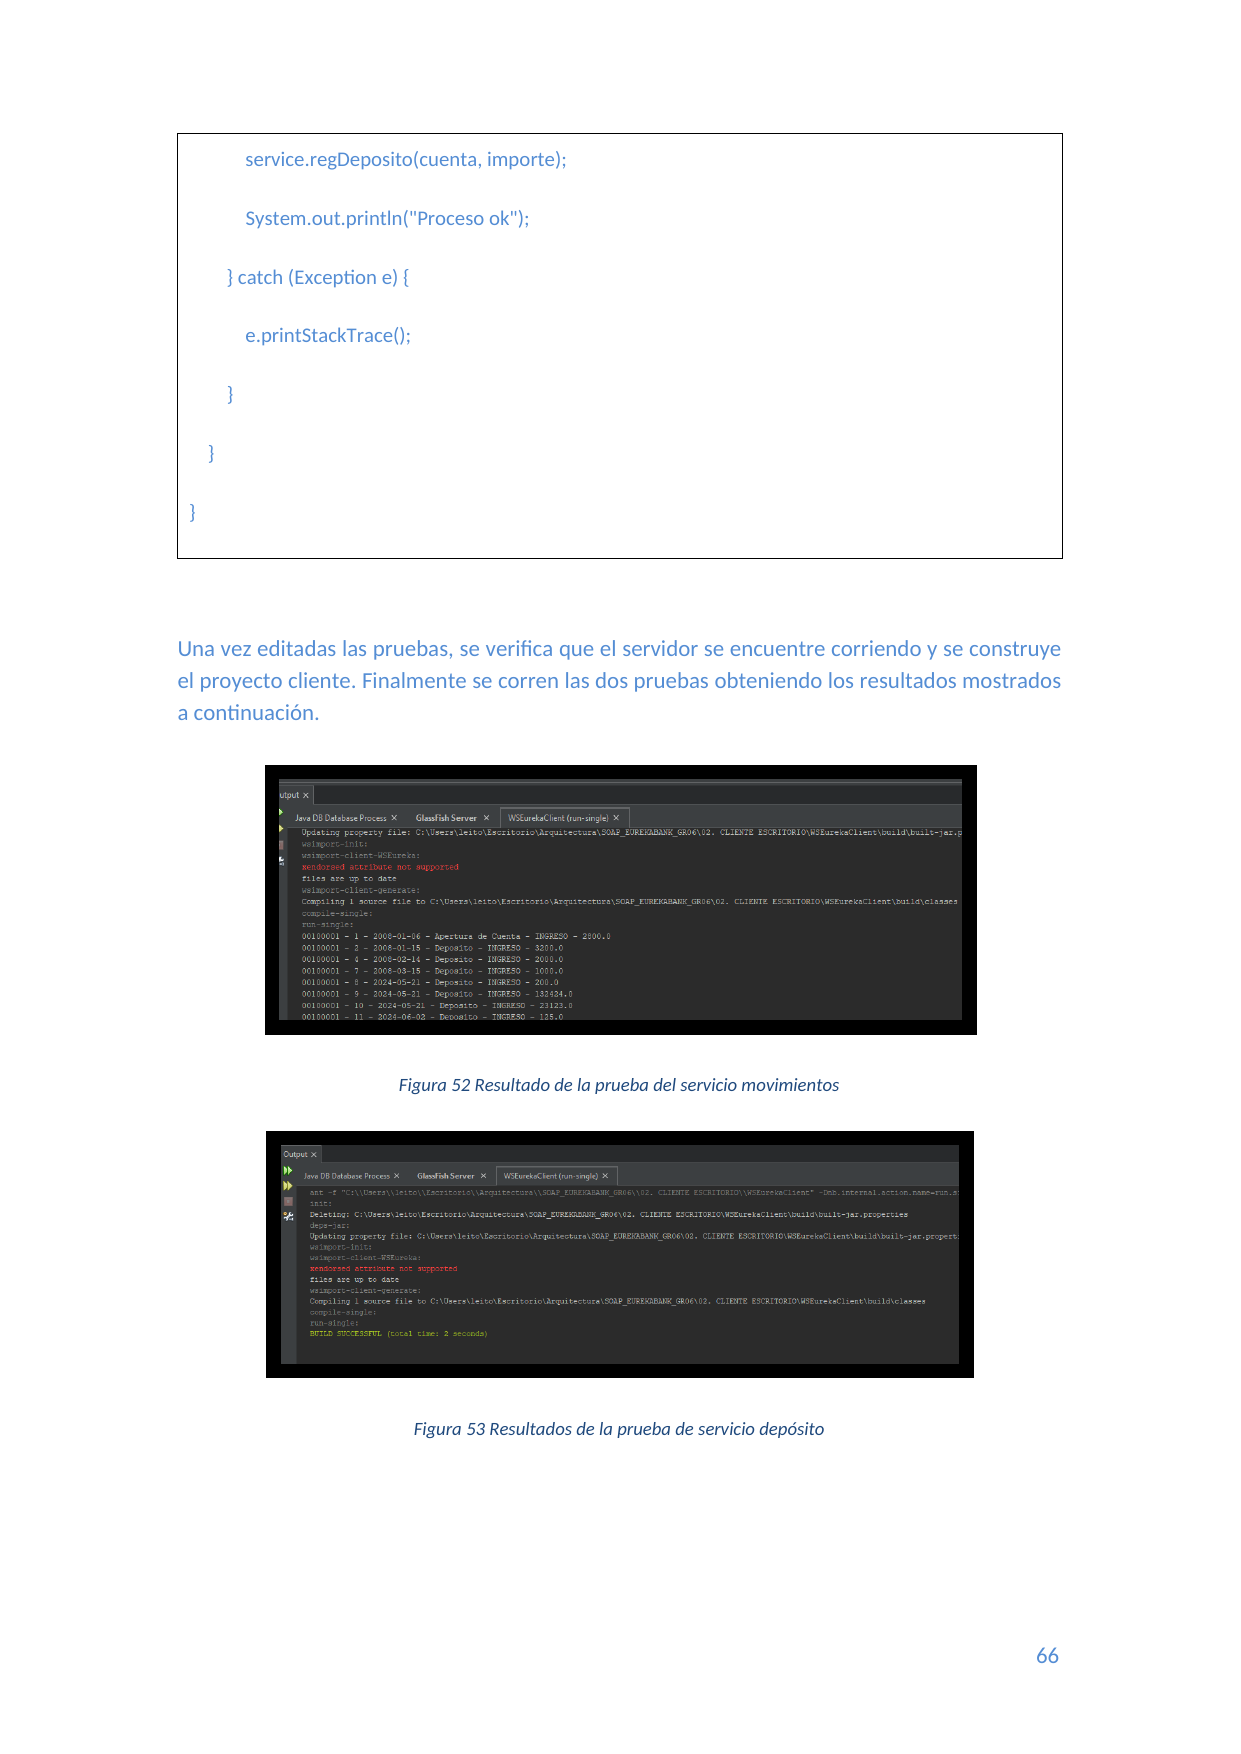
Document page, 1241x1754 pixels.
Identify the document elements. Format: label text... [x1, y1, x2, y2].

picture [281, 1145, 959, 1364]
text Figura 52 Resultado de la prueba del servicio movimientos [177, 1073, 1063, 1096]
text Figura 53 Resultados de la prueba de servicio depósito [177, 1417, 1063, 1440]
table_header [178, 134, 1062, 558]
text Una vez editadas las pruebas, se verifica que el servidor se encuentre corriendo y se construye el proyecto cliente. Finalmente se corren las dos pruebas obteniendo los resultados mostrados a continuación. [177, 634, 1063, 726]
picture [279, 779, 962, 1020]
